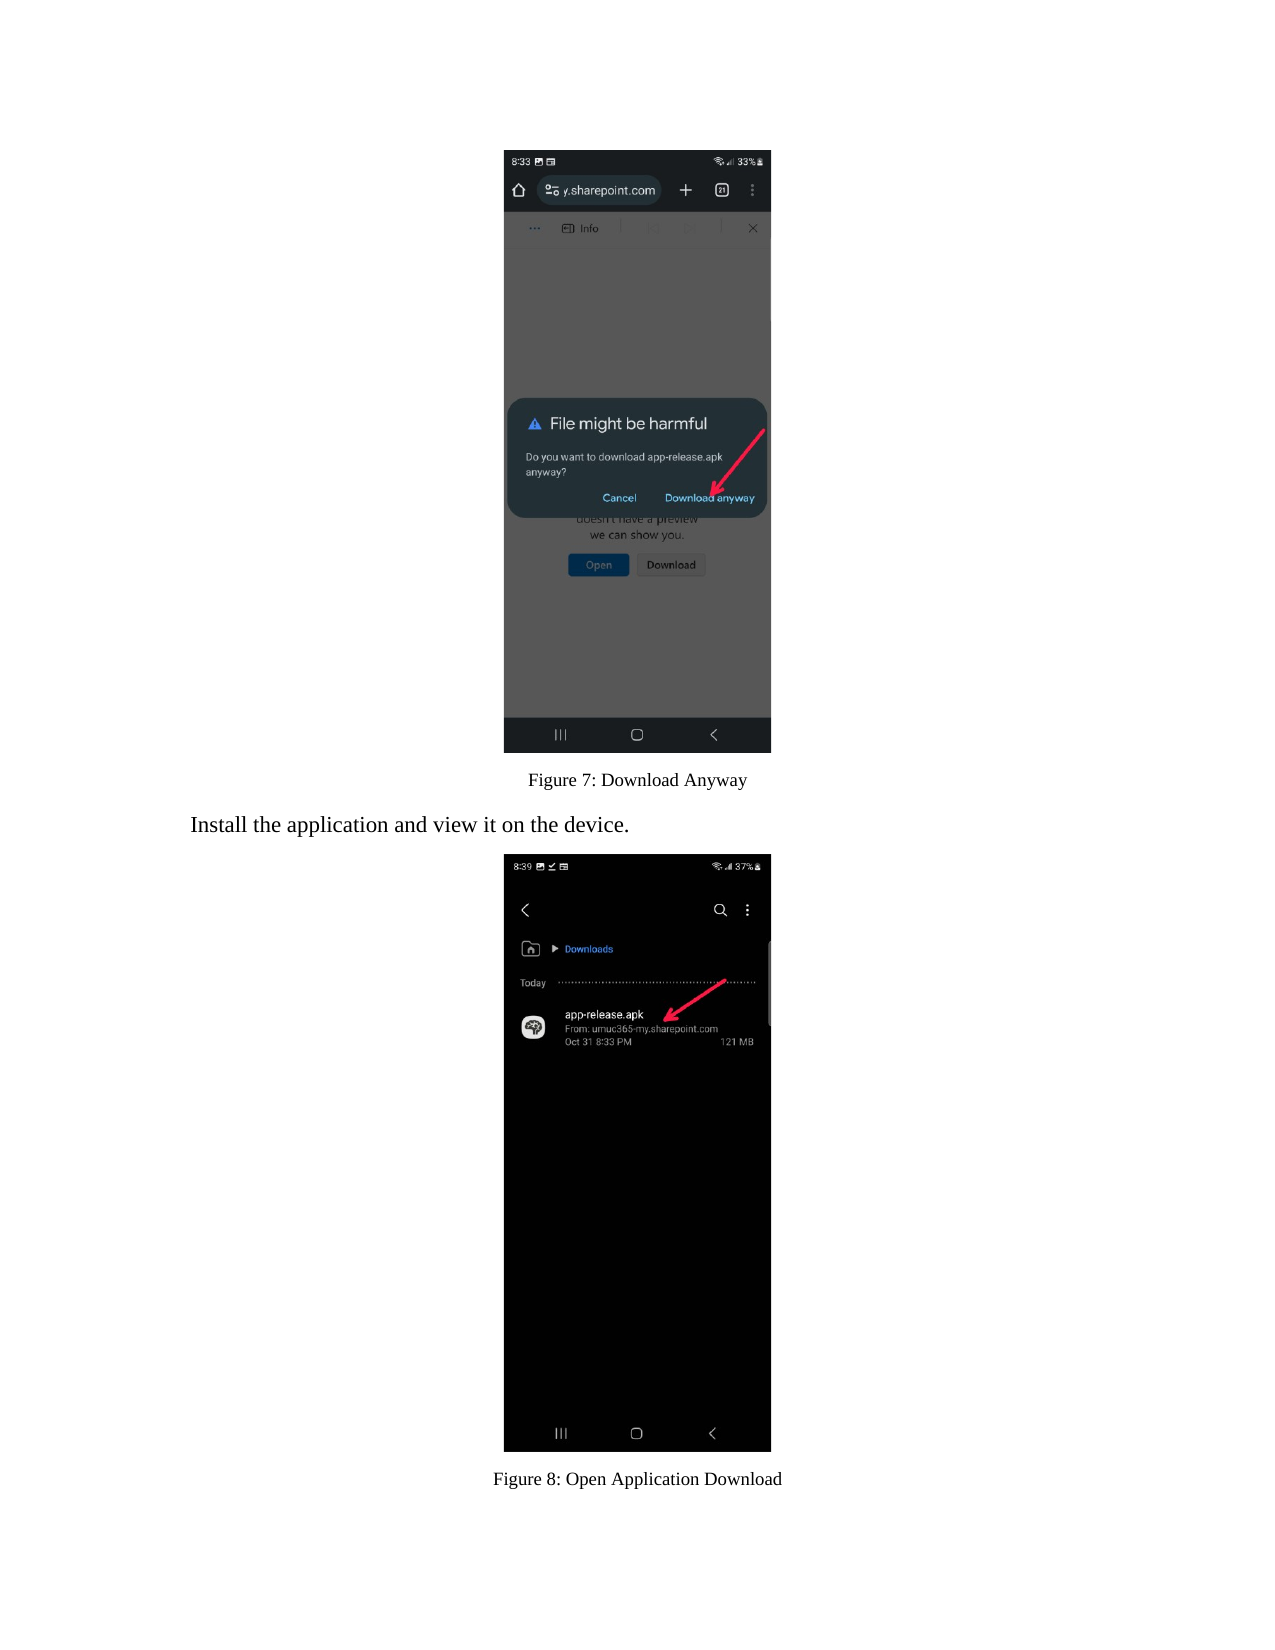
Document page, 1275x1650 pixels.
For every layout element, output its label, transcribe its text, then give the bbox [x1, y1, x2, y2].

picture [503, 150, 772, 753]
text Install the application and view it on the device. [150, 812, 1125, 838]
text Figure 7: Download Anyway [150, 769, 1125, 791]
text Figure 8: Open Application Download [150, 1468, 1125, 1489]
picture [503, 854, 772, 1452]
